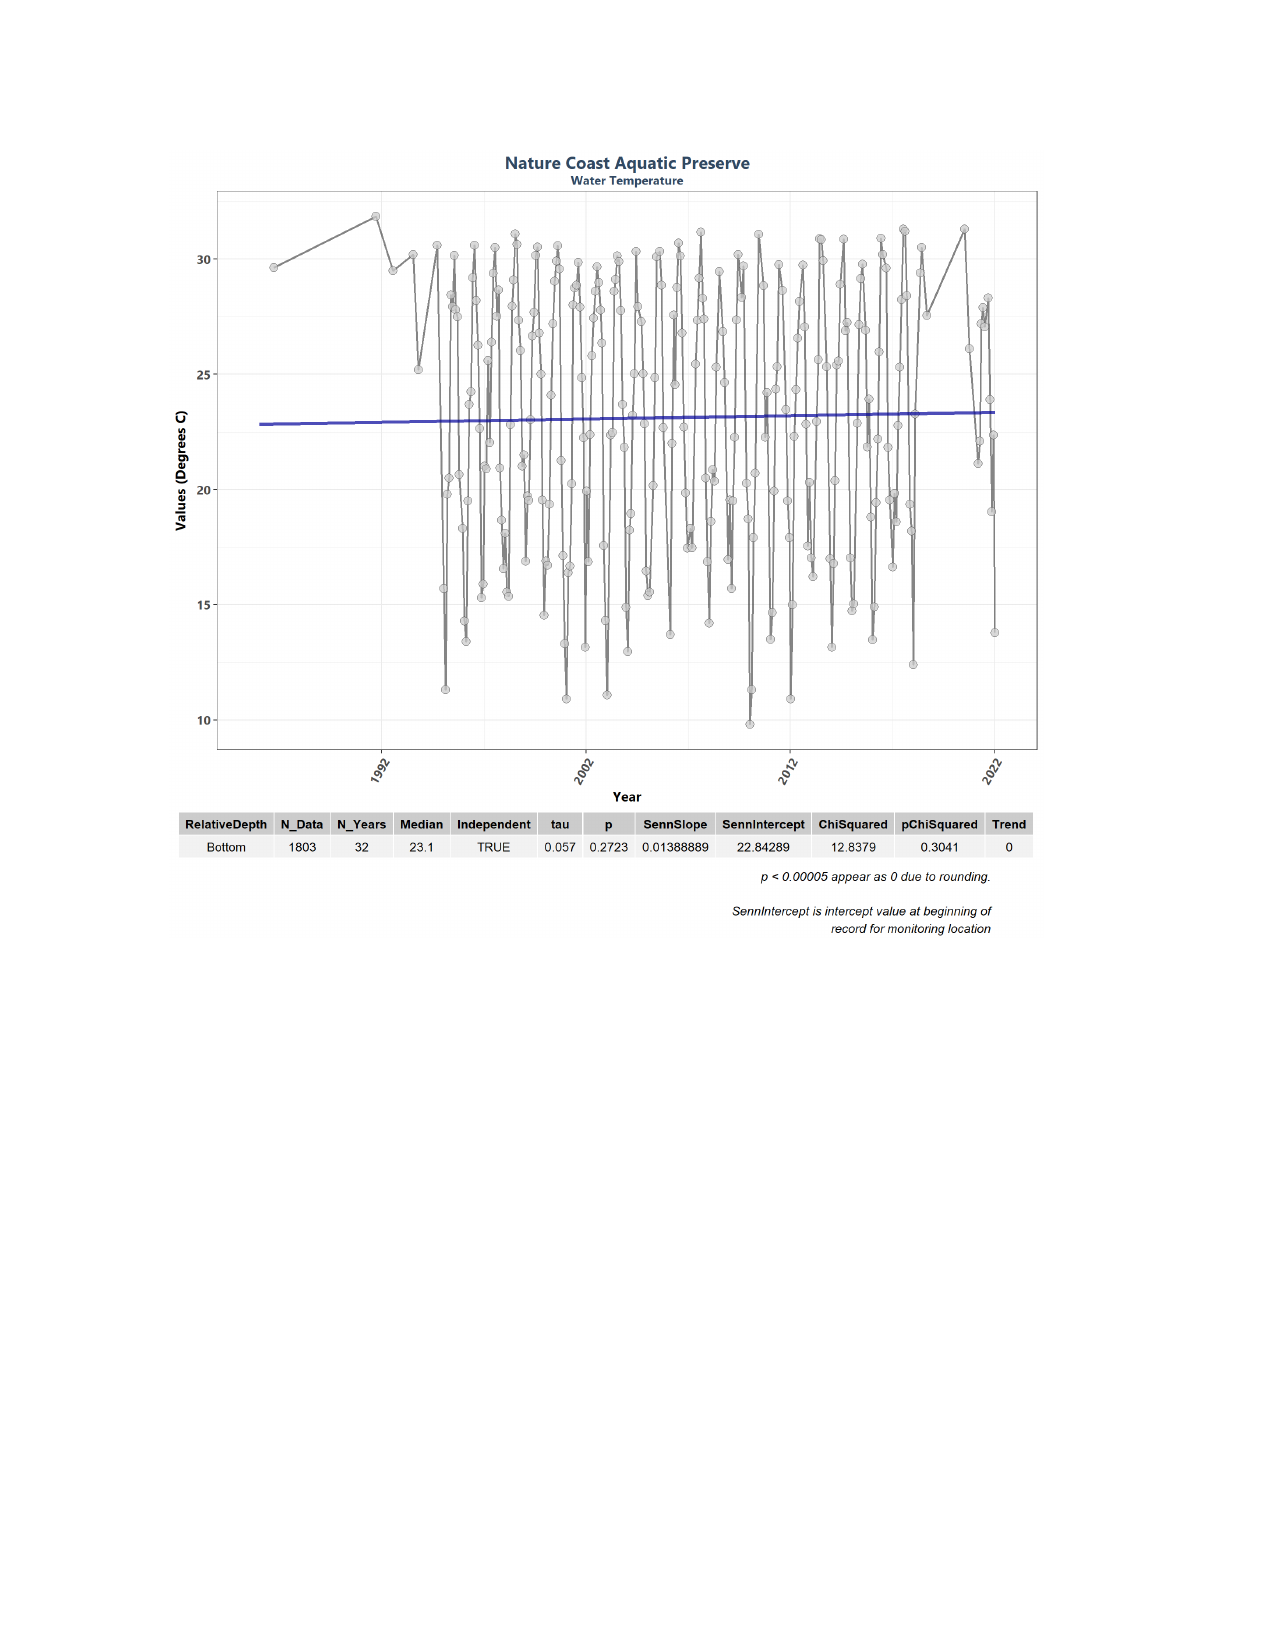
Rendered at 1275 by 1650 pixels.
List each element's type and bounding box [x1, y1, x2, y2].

picture [168, 150, 1044, 938]
